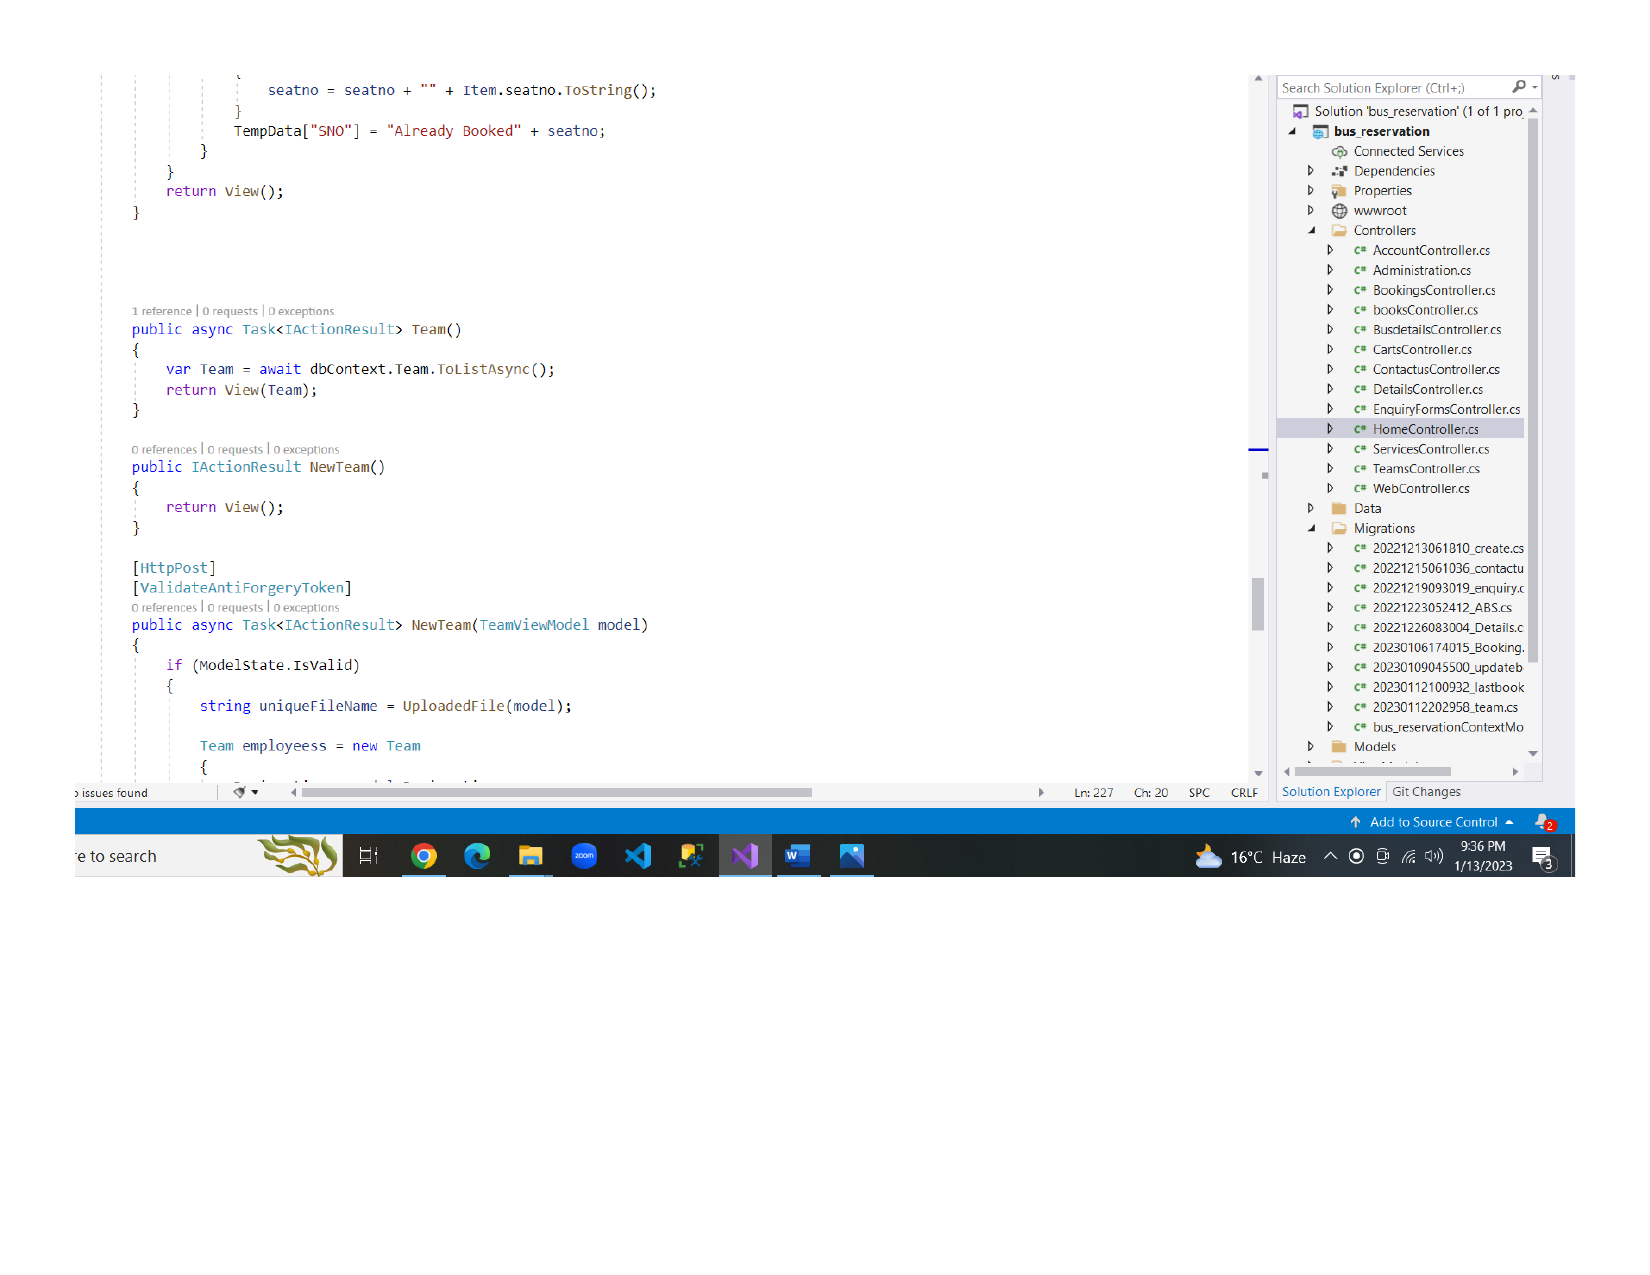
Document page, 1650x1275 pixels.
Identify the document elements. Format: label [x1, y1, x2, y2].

picture [75, 75, 1575, 877]
